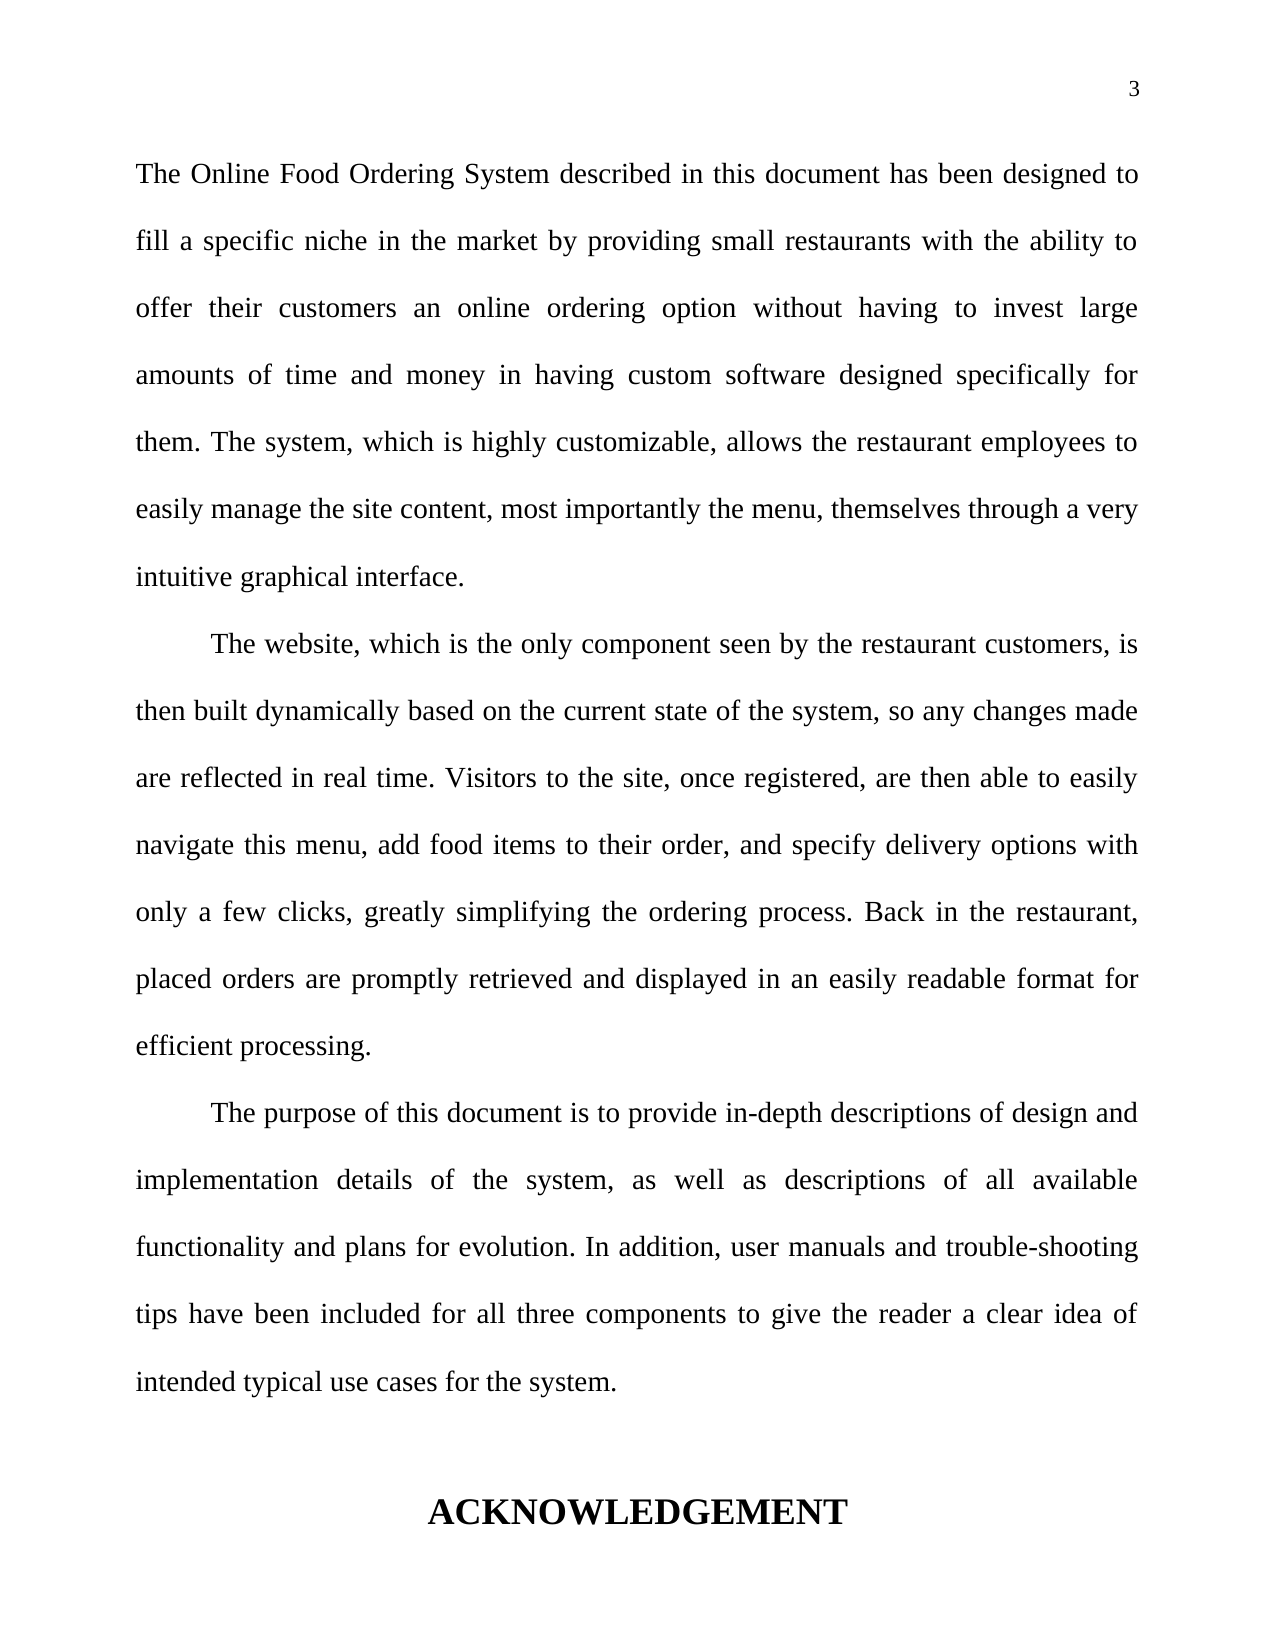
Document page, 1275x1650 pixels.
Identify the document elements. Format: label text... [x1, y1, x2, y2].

text The Online Food Ordering System described in this document has been designed to fill a specific niche in the market by providing small restaurants with the ability to offer their customers an online ordering option without having to invest large amounts of time and money in having custom software designed specifically for them. The system, which is highly customizable, allows the restaurant employees to easily manage the site content, most importantly the menu, themselves through a very intuitive graphical interface. [135, 156, 1139, 592]
text The purpose of this document is to provide in-depth descriptions of design and implementation details of the system, as well as descriptions of all available functionality and plans for evolution. In addition, user manuals and trouble-shooting tips have been included for all three components to give the reader a clear idea of intended typical use cases for the system. [135, 1095, 1139, 1397]
subtitle ACKNOWLEDGEMENT [223, 1490, 1052, 1533]
text The website, which is the only component seen by the restaurant customers, is then built dynamically based on the current state of the system, so any changes made are reflected in real time. Visitors to the site, once registered, are then able to easily navigate this menu, add food items to their order, and specify delivery options with only a few clicks, greatly simplifying the ordering process. Back in the restaurant, placed orders are promptly retrieved and displayed in an easily readable format for efficient processing. [135, 626, 1139, 1062]
